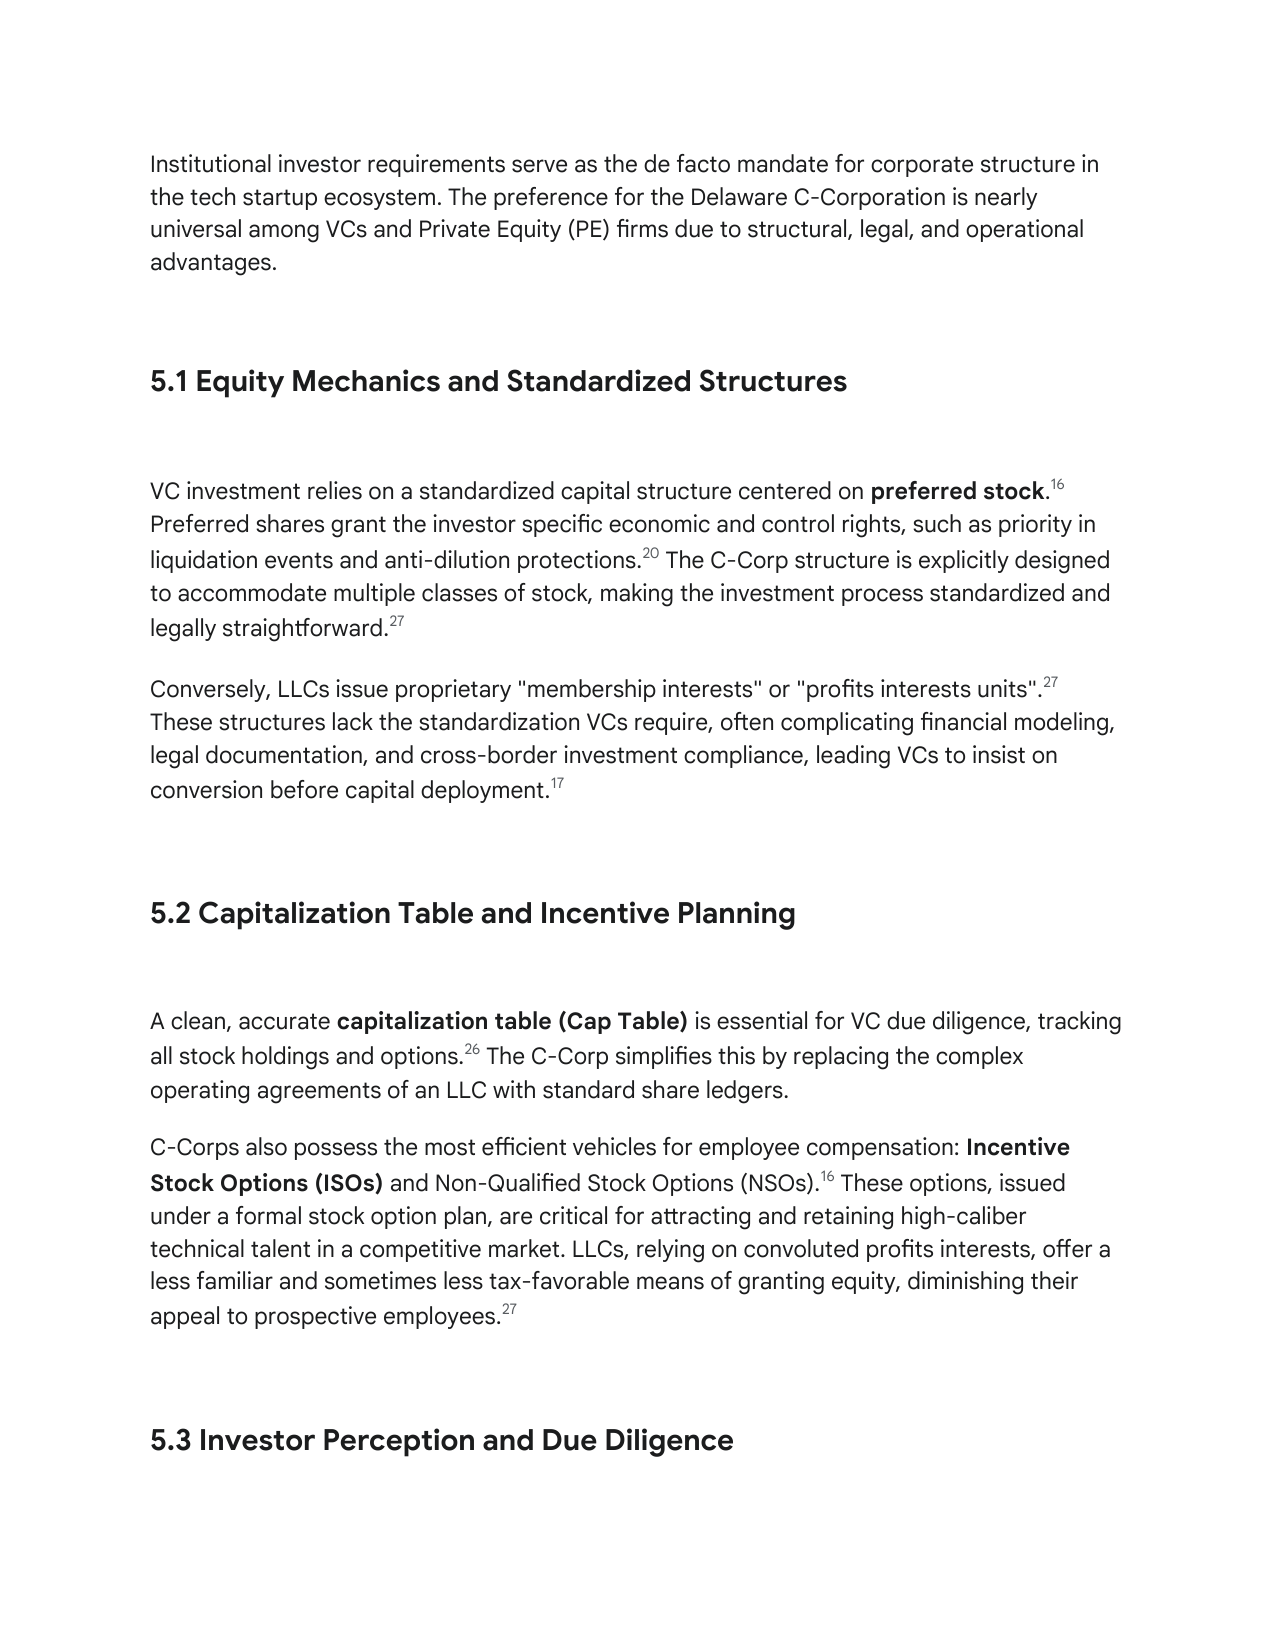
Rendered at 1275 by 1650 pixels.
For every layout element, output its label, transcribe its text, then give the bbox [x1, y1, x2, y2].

text Institutional investor requirements serve as the de facto mandate for corporate structure in the tech startup ecosystem. The preference for the Delaware C-Corporation is nearly universal among VCs and Private Equity (PE) firms due to structural, legal, and operational advantages. [150, 150, 1125, 277]
subtitle 5.3 Investor Perception and Due Diligence [150, 1422, 1125, 1459]
text Conversely, LLCs issue proprietary "membership interests" or "profits interests units".27 These structures lack the standardization VCs require, often complicating financial modeling, legal documentation, and cross-border investment compliance, leading VCs to insist on conversion before capital deployment.17 [150, 673, 1125, 806]
text C-Corps also possess the most efficient vehicles for employee compensation: Incentive Stock Options (ISOs) and Non-Qualified Stock Options (NSOs).16 These options, issued under a formal stock option plan, are critical for attracting and retaining high-caliber technical talent in a competitive market. LLCs, relying on convoluted profits interests, offer a less familiar and sometimes less tax-favorable means of granting equity, diminishing their appeal to prospective employees.27 [150, 1134, 1125, 1332]
subtitle 5.2 Capitalization Table and Incentive Planning [150, 896, 1125, 932]
text A clean, accurate capitalization table (Cap Table) is essential for VC due diligence, tracking all stock holdings and options.26 The C-Corp simplifies this by replacing the complex operating agreements of an LLC with standard share ledgers. [150, 1007, 1125, 1105]
subtitle 5.1 Equity Mechanics and Standardized Structures [150, 363, 1125, 400]
text VC investment relies on a standardized capital structure centered on preferred stock.16 Preferred shares grant the investor specific economic and control rights, such as priority in liquidation events and anti-dilution protections.20 The C-Corp structure is explicitly designed to accommodate multiple classes of stock, making the investment process standardized and legally straightforward.27 [150, 475, 1125, 644]
